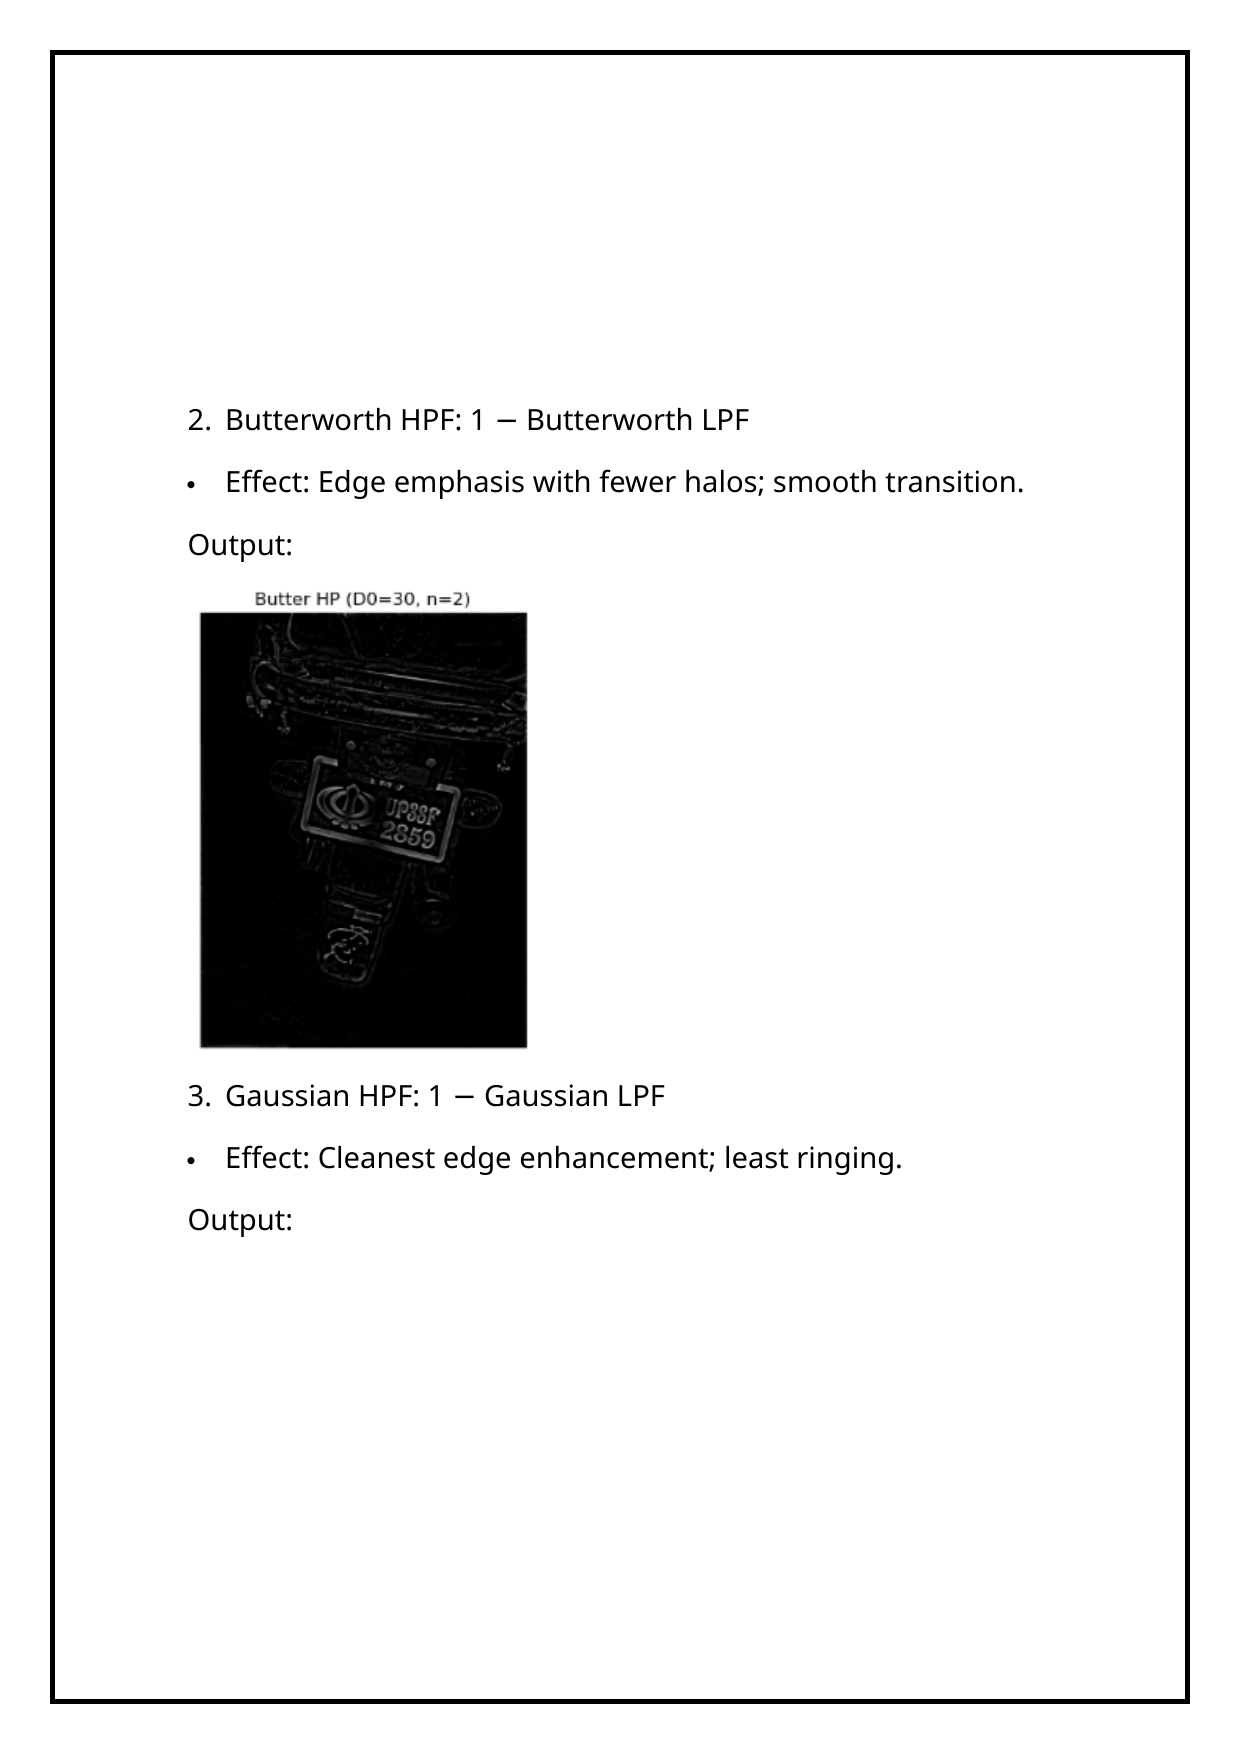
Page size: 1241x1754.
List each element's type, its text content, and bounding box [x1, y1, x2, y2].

list Effect: Cleanest edge enhancement; least ringing. [187, 1137, 1090, 1177]
text Output: [187, 524, 1090, 563]
list Gaussian HPF: 1 − Gaussian LPF [187, 1075, 1090, 1115]
list Effect: Edge emphasis with fewer halos; smooth transition. [187, 461, 1090, 501]
list Butterworth HPF: 1 − Butterworth LPF [187, 399, 1090, 439]
text Output: [187, 1200, 1090, 1239]
picture [187, 586, 539, 1054]
